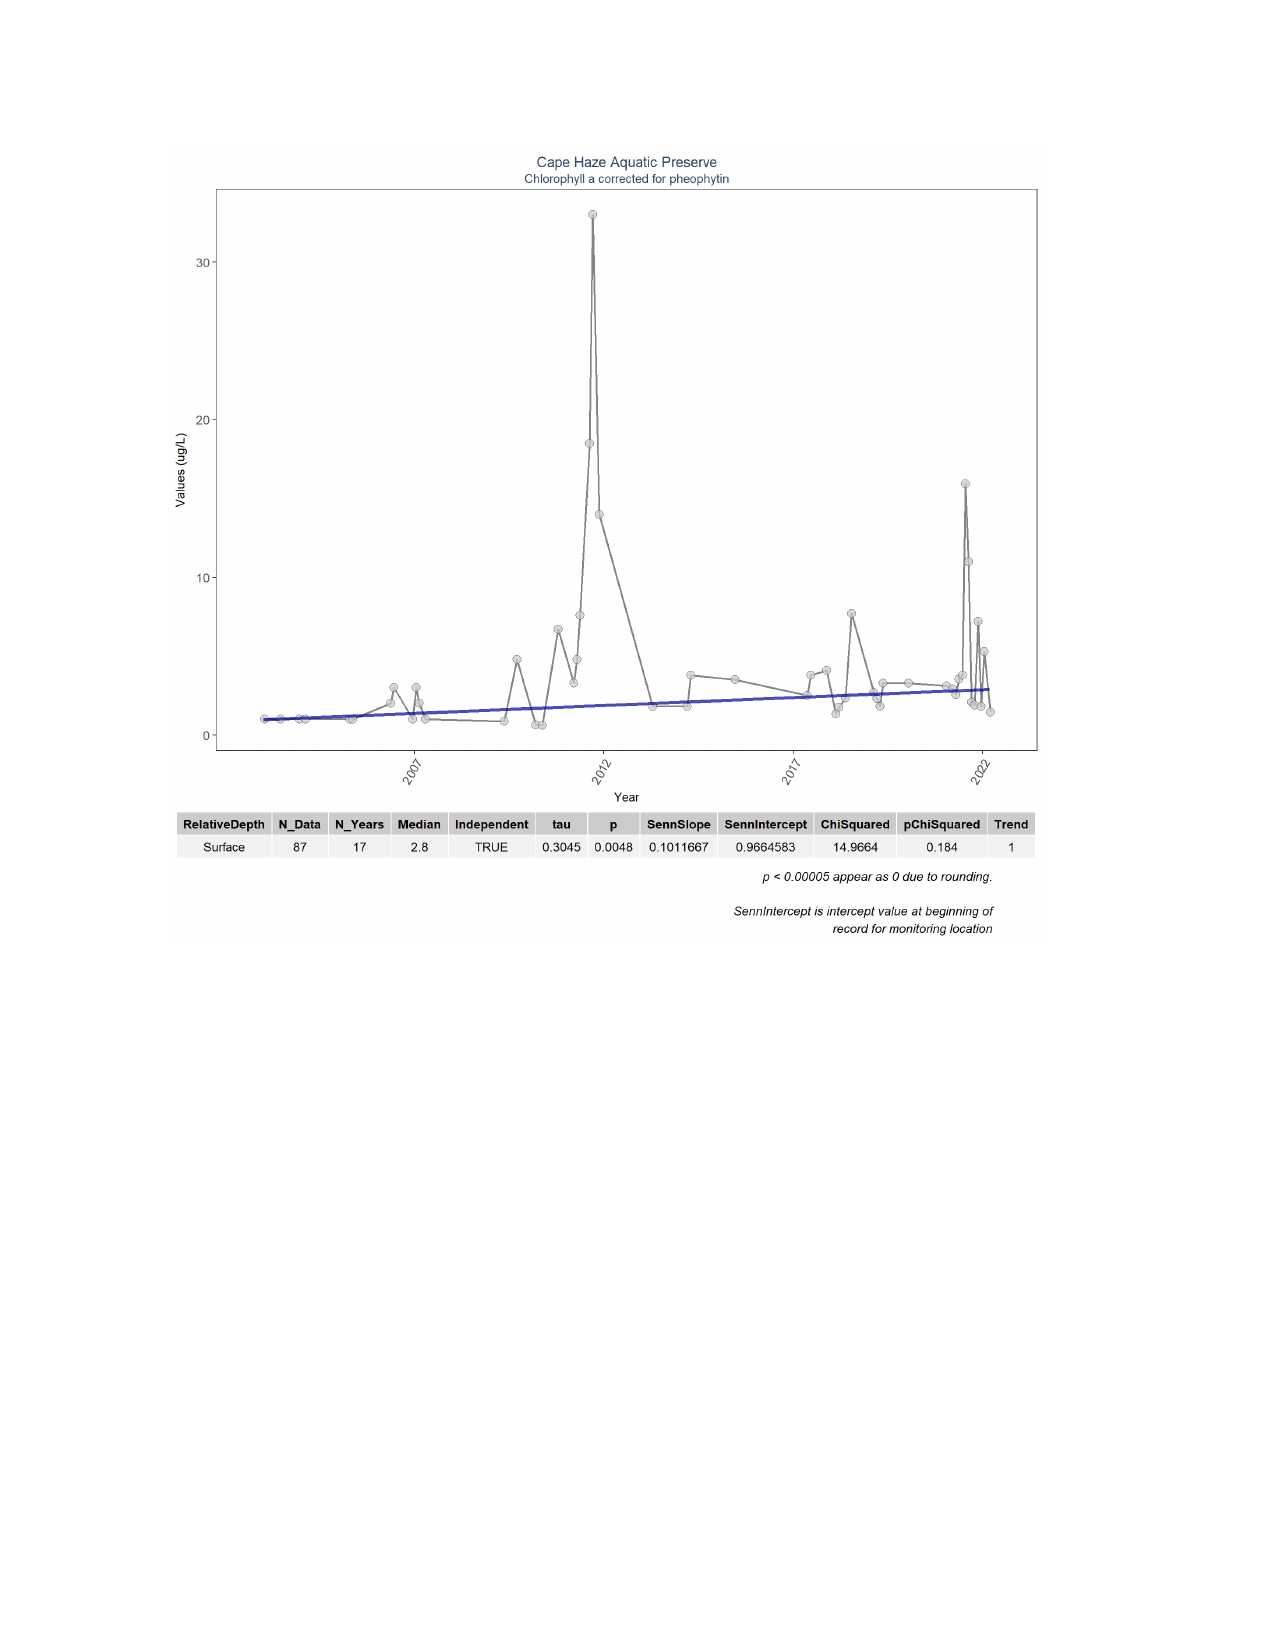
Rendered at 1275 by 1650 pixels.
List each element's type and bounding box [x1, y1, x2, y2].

picture [168, 150, 1044, 938]
